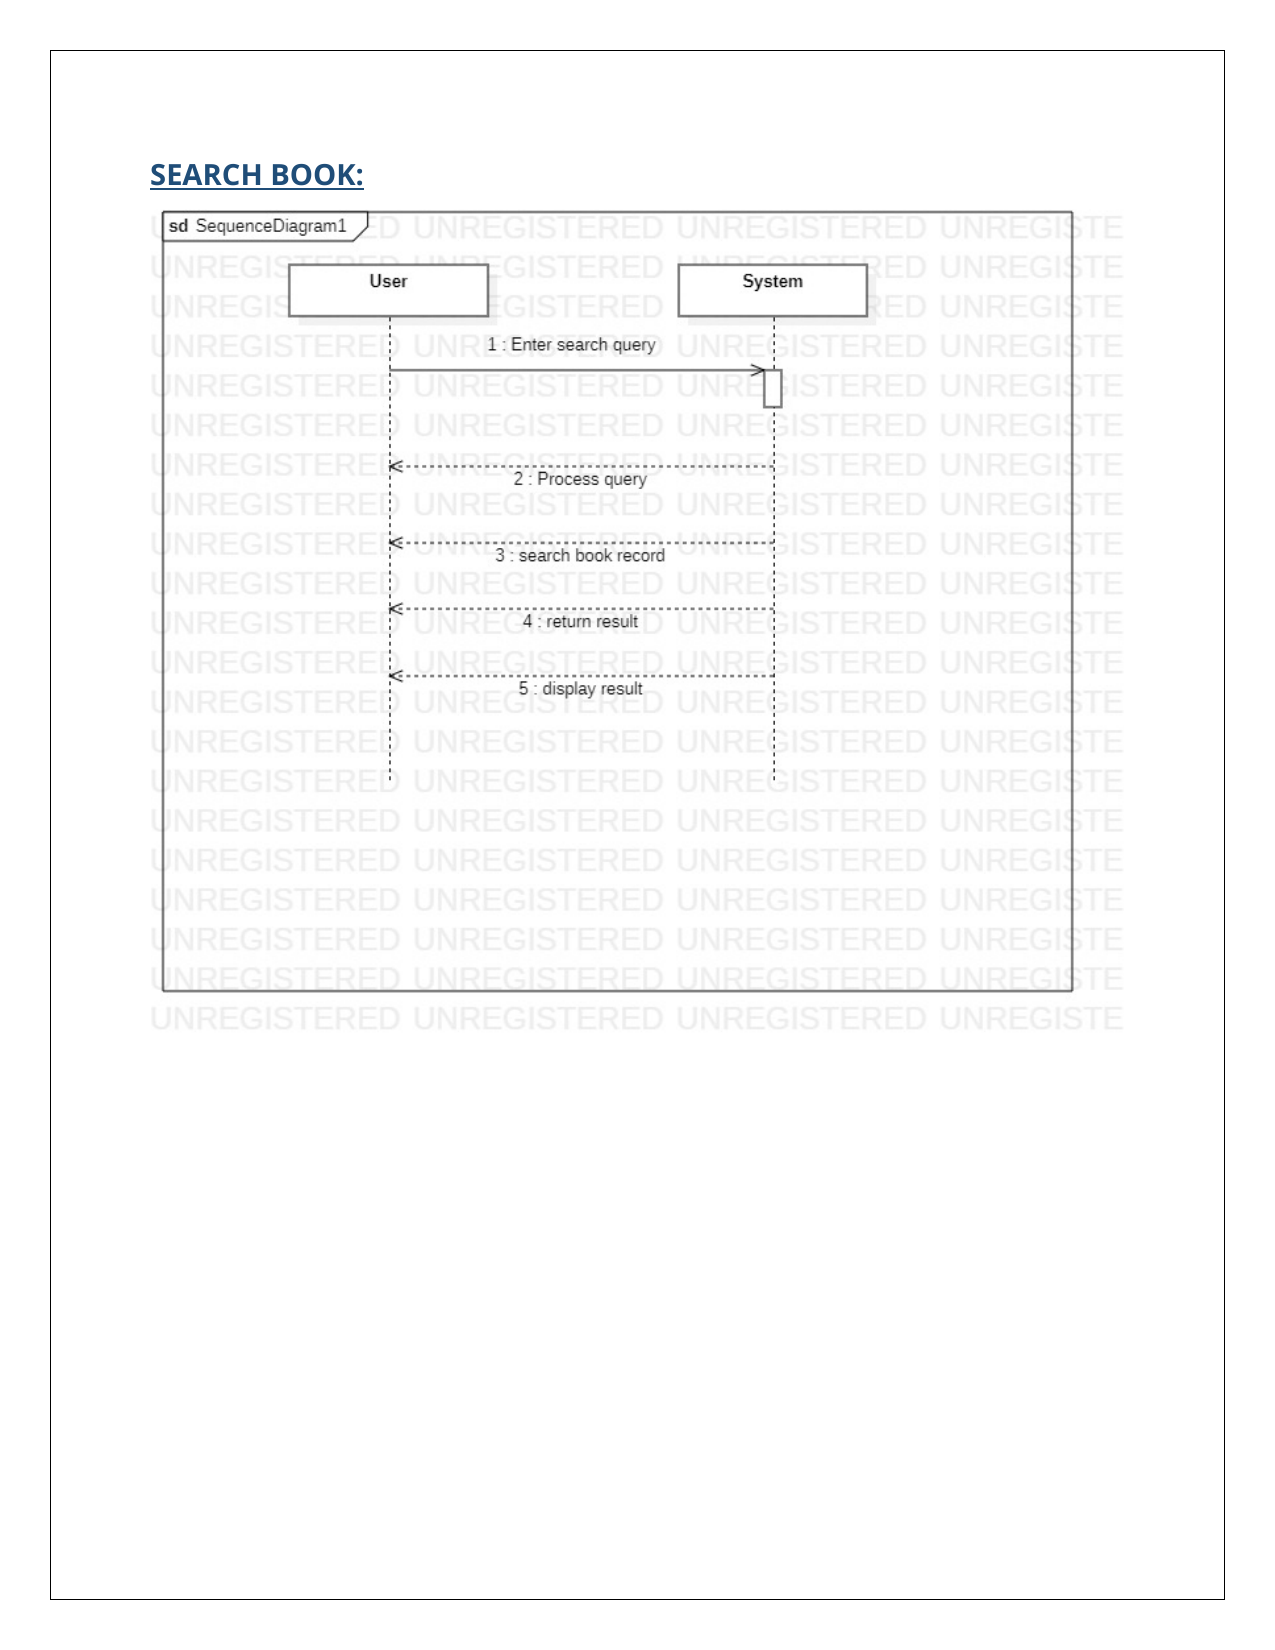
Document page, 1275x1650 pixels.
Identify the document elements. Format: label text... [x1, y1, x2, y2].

subtitle SEARCH BOOK: [150, 154, 1125, 194]
picture [150, 199, 1125, 1044]
